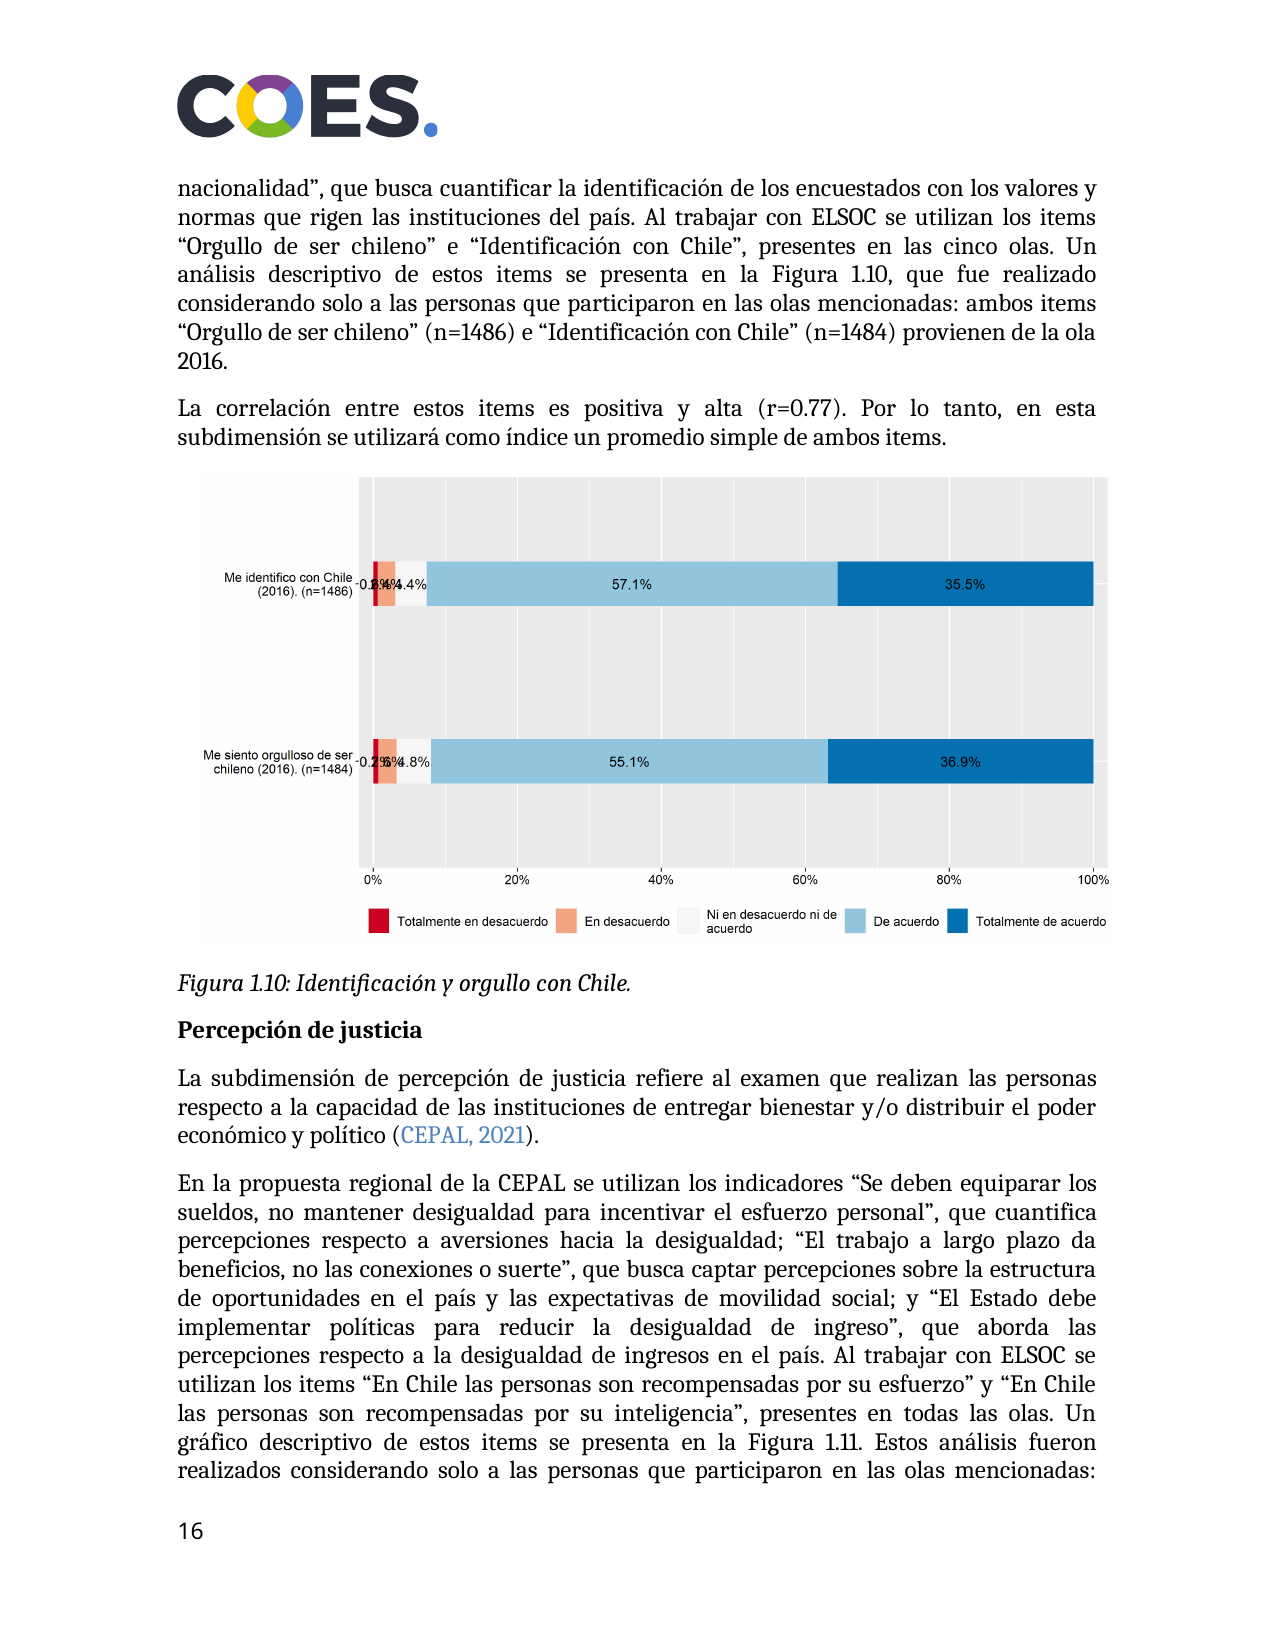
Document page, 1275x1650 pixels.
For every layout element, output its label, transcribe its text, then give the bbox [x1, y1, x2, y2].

text Percepción de justicia [177, 1016, 1098, 1045]
text Figura 1.10: Identificación y orgullo con Chile. [177, 969, 1098, 997]
text La correlación entre estos items es positiva y alta (r=0.77). Por lo tanto, en esta subdimensión se utilizará como índice un promedio simple de ambos items. [177, 394, 1098, 452]
picture [196, 470, 1115, 948]
picture [177, 75, 438, 146]
text La subdimensión de percepción de justicia refiere al examen que realizan las personas respecto a la capacidad de las instituciones de entregar bienestar y/o distribuir el poder económico y político (CEPAL, 2021). [177, 1064, 1098, 1150]
